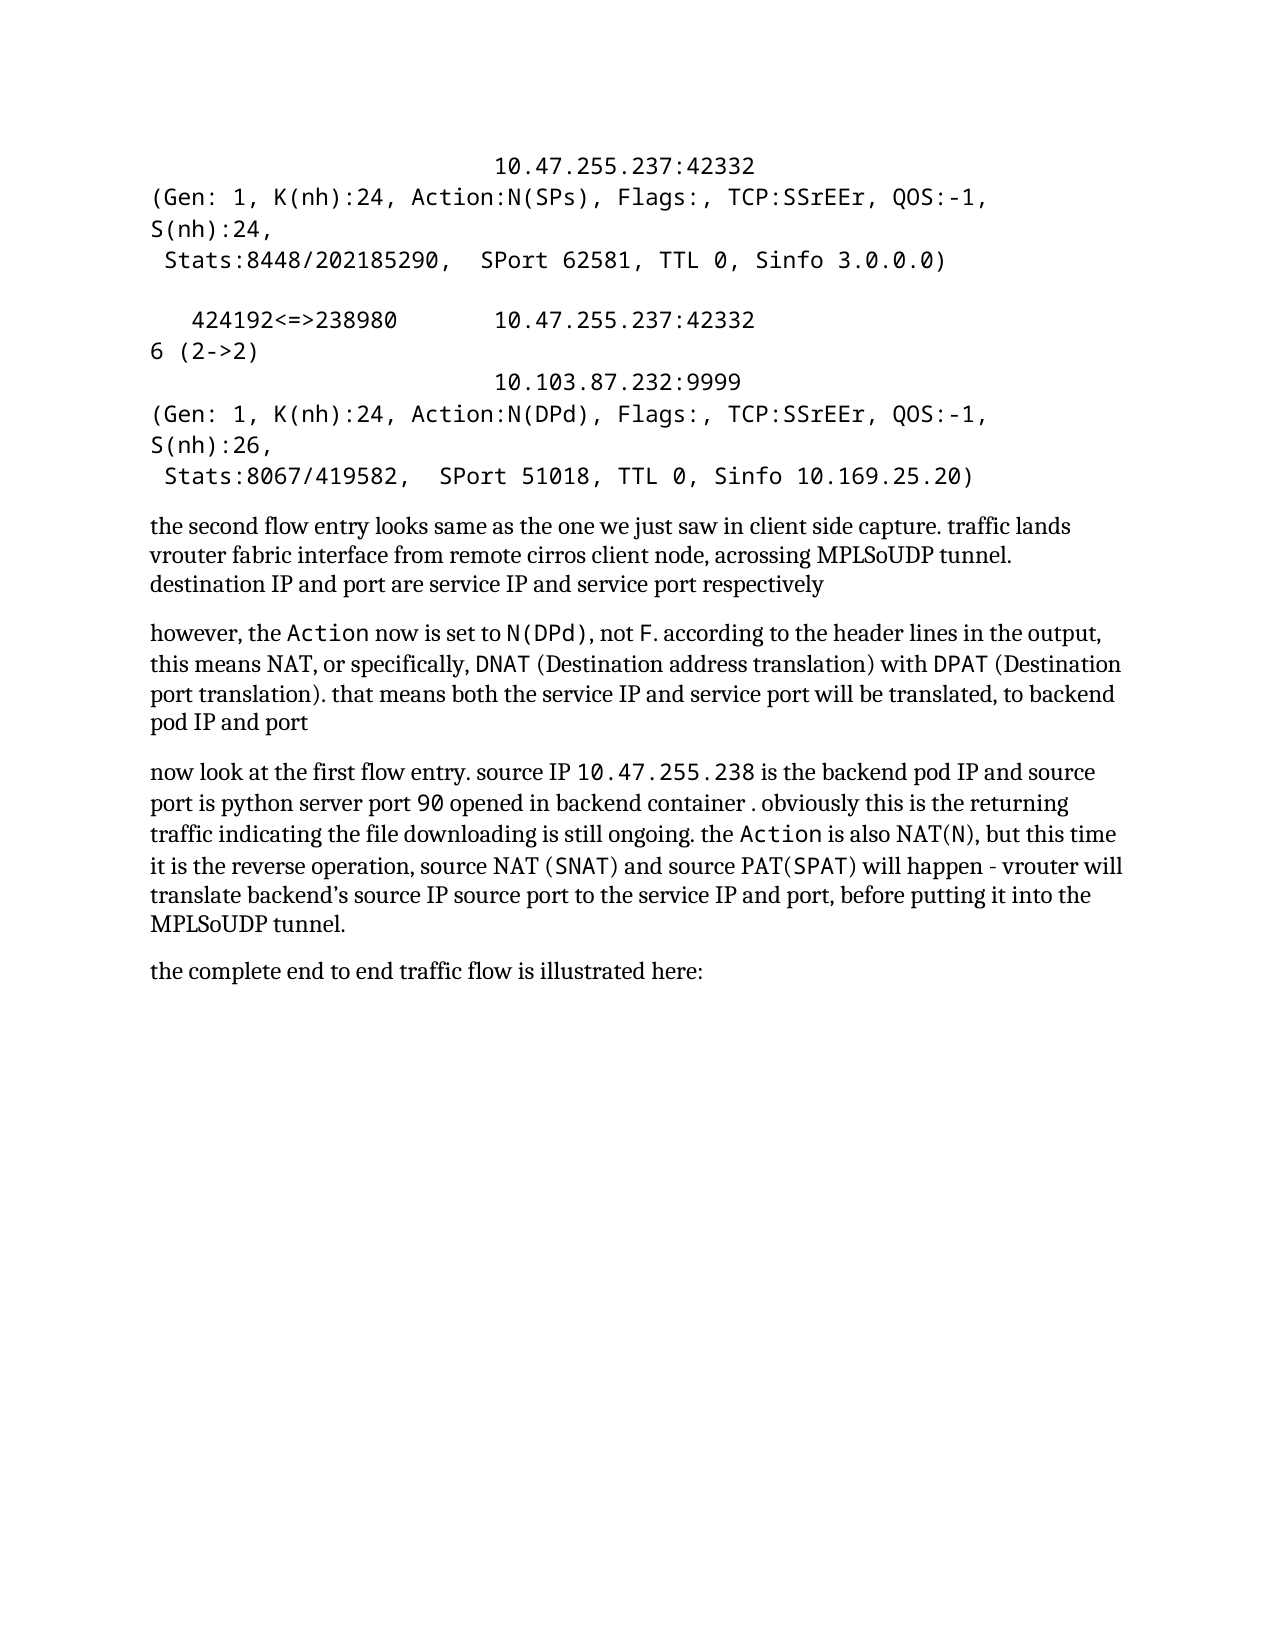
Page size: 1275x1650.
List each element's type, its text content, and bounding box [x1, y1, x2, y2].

text now look at the first flow entry. source IP 10.47.255.238 is the backend pod IP and source port is python server port 90 opened in backend container . obviously this is the returning traffic indicating the file downloading is still ongoing. the Action is also NAT(N), but this time it is the reverse operation, source NAT (SNAT) and source PAT(SPAT) will happen - vrouter will translate backend’s source IP source port to the service IP and port, before putting it into the MPLSoUDP tunnel. [150, 756, 1125, 938]
text the second flow entry looks same as the one we just saw in client side capture. traffic lands vrouter fabric interface from remote cirros client node, acrossing MPLSoUDP tunnel. destination IP and port are service IP and service port respectively [150, 512, 1125, 598]
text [150, 150, 1125, 491]
text the complete end to end traffic flow is illustrated here: [150, 957, 1125, 986]
text however, the Action now is set to N(DPd), not F. according to the header lines in the output, this means NAT, or specifically, DNAT (Destination address translation) with DPAT (Destination port translation). that means both the service IP and service port will be translated, to backend pod IP and port [150, 617, 1125, 737]
